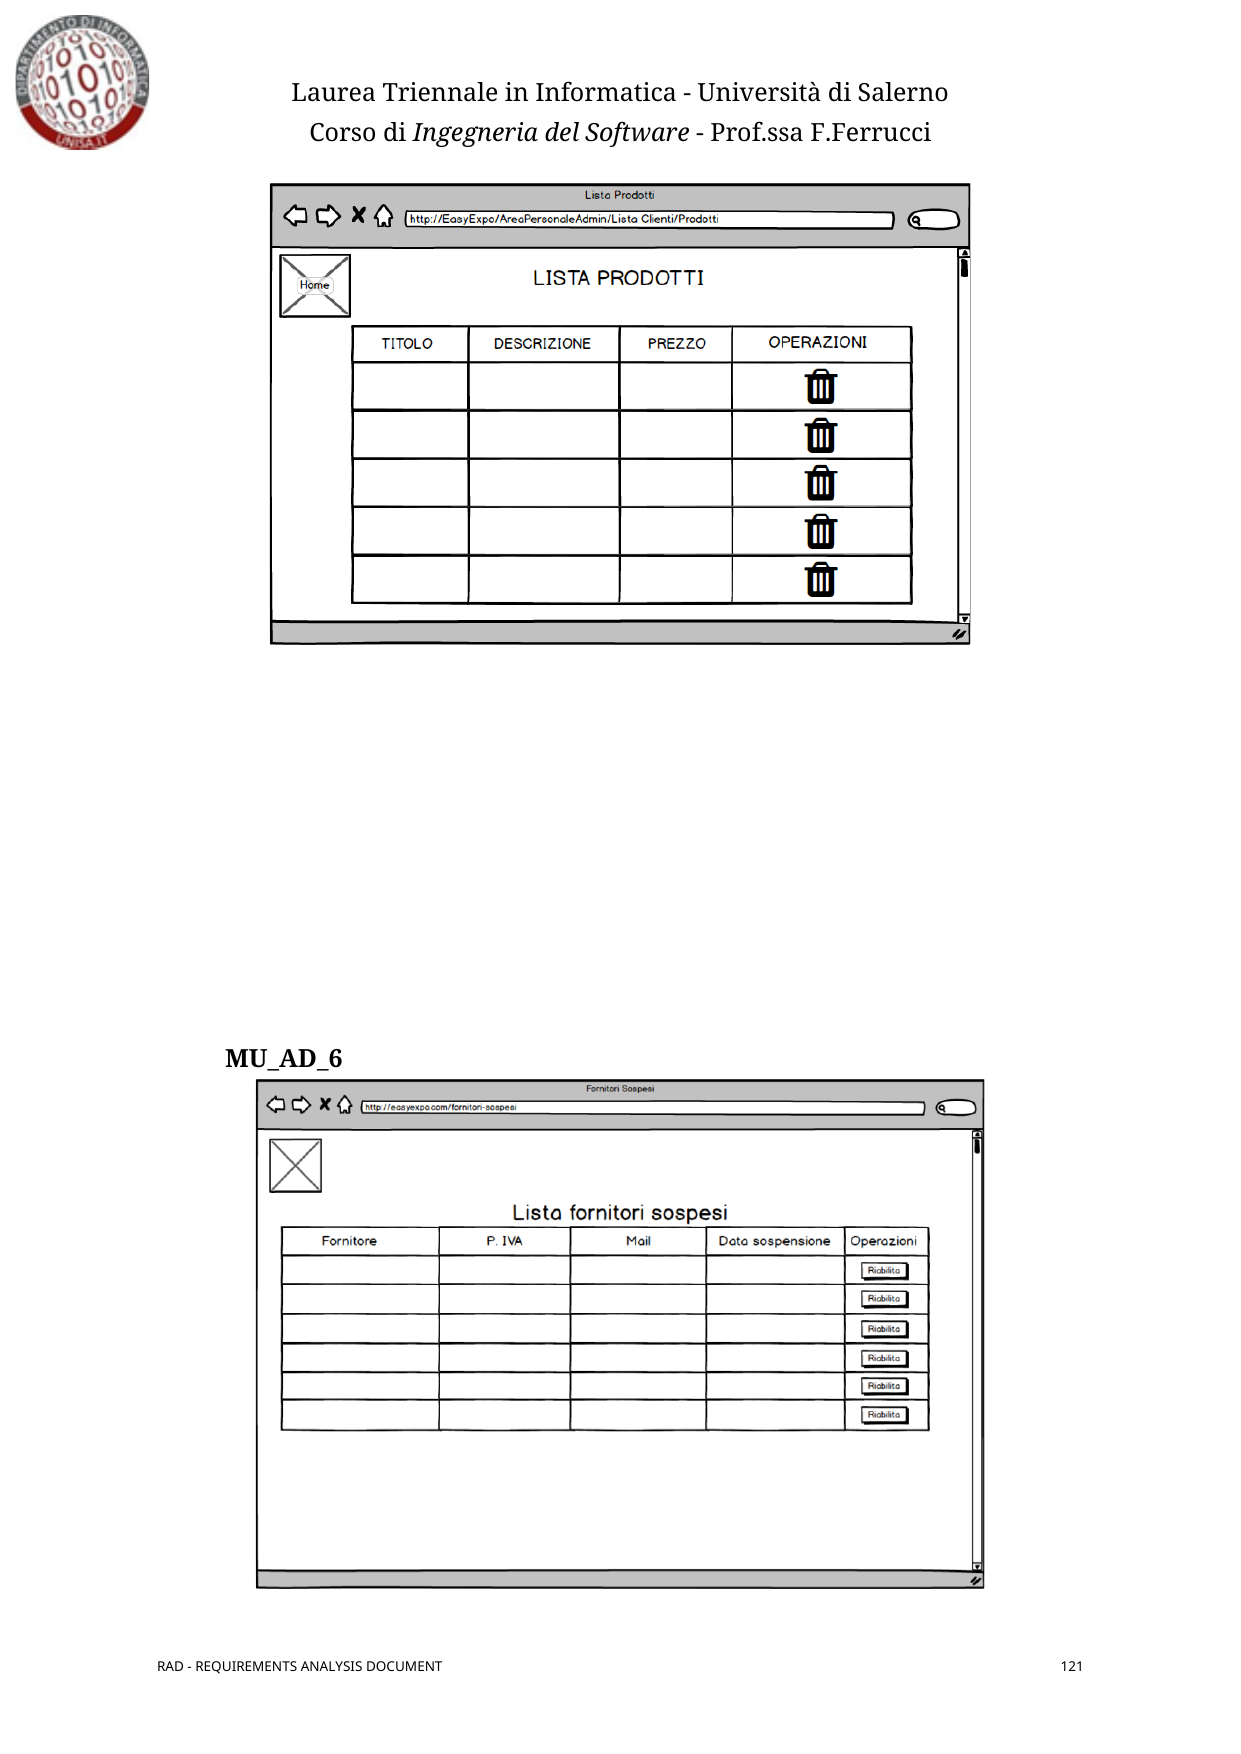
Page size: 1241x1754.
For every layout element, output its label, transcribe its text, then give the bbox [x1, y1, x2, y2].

picture [15, 15, 150, 150]
picture [255, 1079, 985, 1589]
picture [269, 183, 971, 645]
text MU_AD_6 [150, 1040, 1090, 1074]
